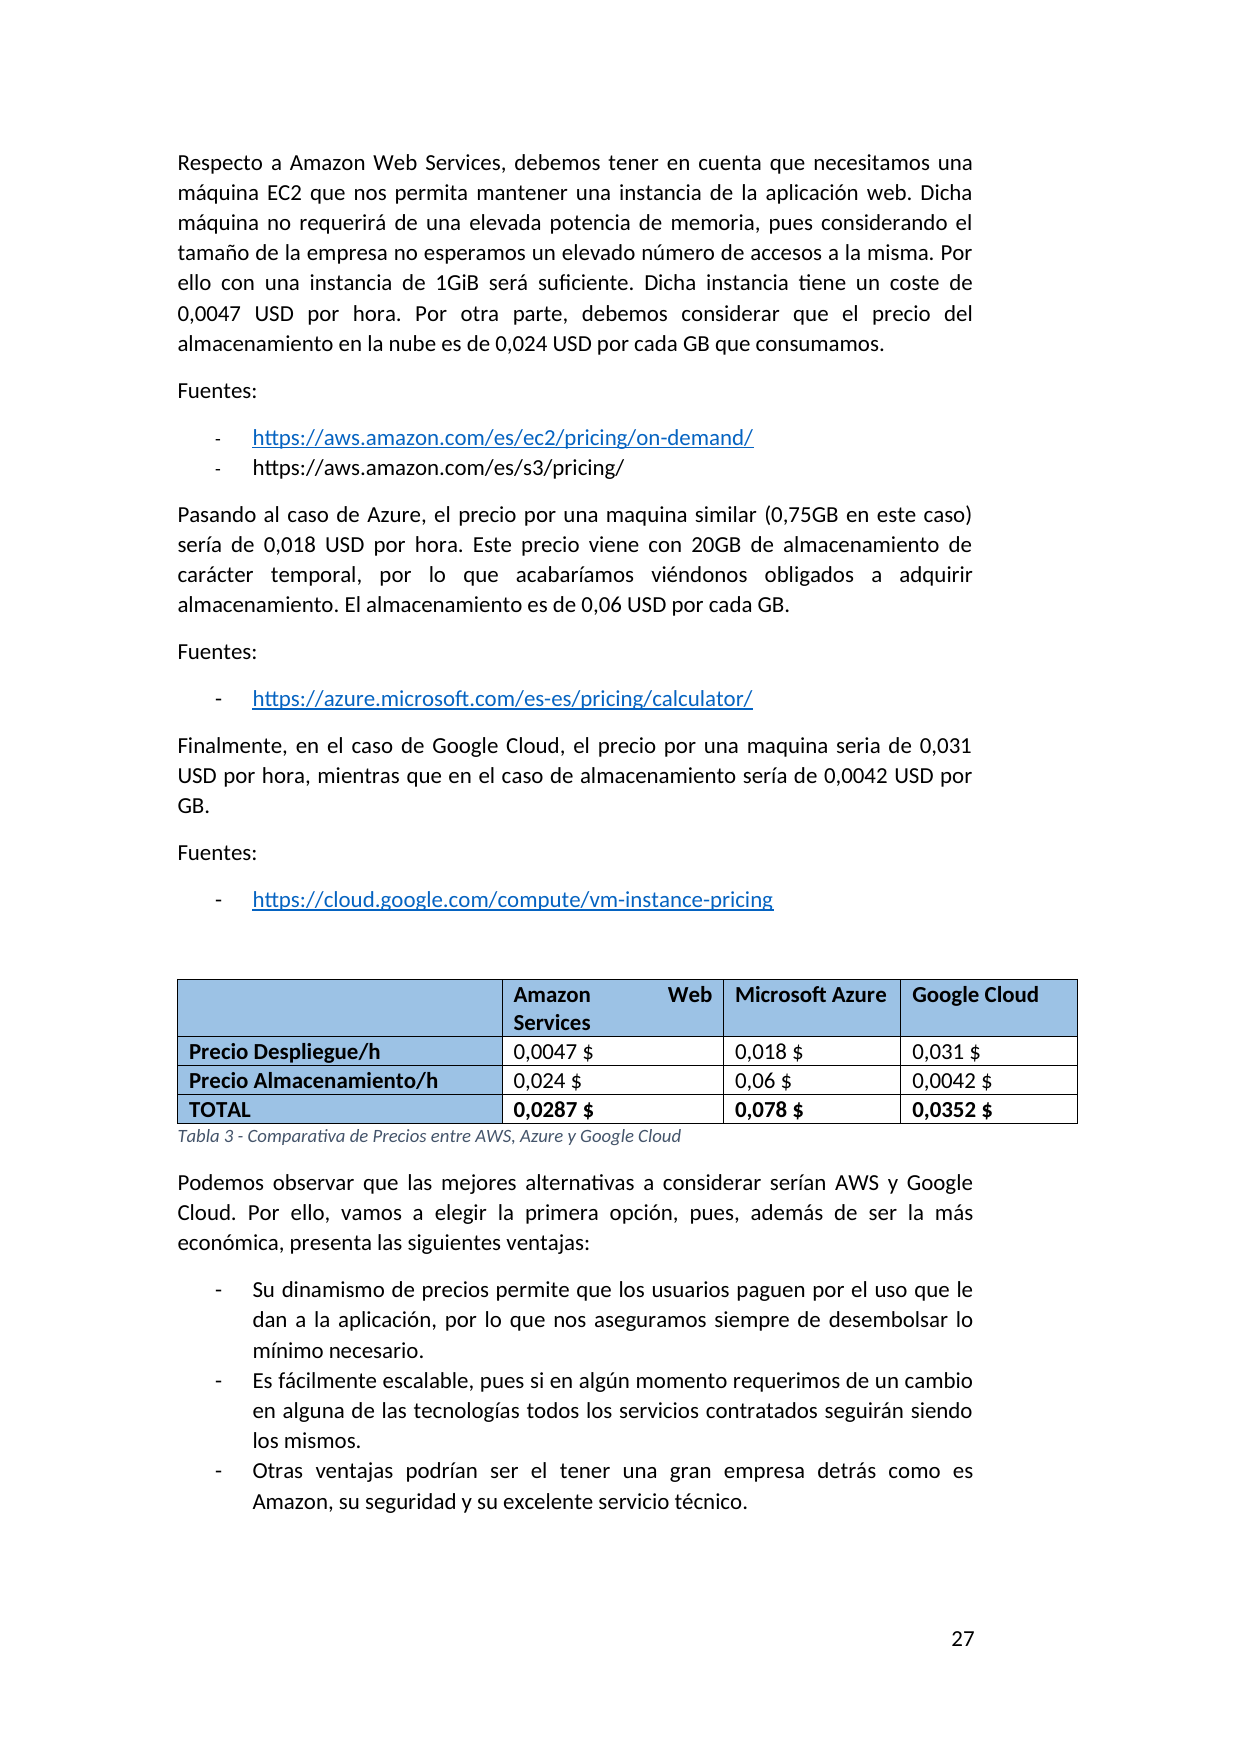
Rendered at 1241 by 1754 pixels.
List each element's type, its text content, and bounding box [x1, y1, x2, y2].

table_cell 0,0042 $ [901, 1066, 1077, 1094]
text Pasando al caso de Azure, el precio por una maquina similar (0,75GB en este caso) sería de 0,018 USD por hora. Este precio viene con 20GB de almacenamiento de carácter temporal, por lo que acabaríamos viéndonos obligados a adquirir almacenamiento. El almacenamiento es de 0,06 USD por cada GB. [177, 500, 974, 618]
list https://aws.amazon.com/es/ec2/pricing/on-demand/ [215, 423, 974, 451]
text Finalmente, en el caso de Google Cloud, el precio por una maquina seria de 0,031 USD por hora, mientras que en el caso de almacenamiento sería de 0,0042 USD por GB. [177, 731, 974, 819]
table_header [178, 980, 502, 1036]
table_cell 0,0047 $ [503, 1037, 723, 1065]
table_header Google Cloud [901, 980, 1077, 1036]
table_header Microsoft Azure [724, 980, 900, 1036]
table_cell 0,06 $ [724, 1066, 900, 1094]
list Es fácilmente escalable, pues si en algún momento requerimos de un cambio en alguna de las tecnologías todos los servicios contratados seguirán siendo los mismos. [215, 1366, 974, 1454]
text Fuentes: [177, 838, 974, 866]
list Su dinamismo de precios permite que los usuarios paguen por el uso que le dan a la aplicación, por lo que nos aseguramos siempre de desembolsar lo mínimo necesario. [215, 1275, 974, 1364]
text Fuentes: [177, 637, 974, 665]
table_cell 0,018 $ [724, 1037, 900, 1065]
table_cell 0,0352 $ [901, 1095, 1077, 1123]
table_cell TOTAL [178, 1095, 502, 1123]
table_cell 0,0287 $ [503, 1095, 723, 1123]
table_header Amazon Web Services [503, 980, 723, 1036]
text Podemos observar que las mejores alternativas a considerar serían AWS y Google Cloud. Por ello, vamos a elegir la primera opción, pues, además de ser la más económica, presenta las siguientes ventajas: [177, 1168, 974, 1256]
table_cell 0,024 $ [503, 1066, 723, 1094]
list https://azure.microsoft.com/es-es/pricing/calculator/ [215, 684, 974, 712]
list https://aws.amazon.com/es/s3/pricing/ [215, 453, 974, 481]
text Tabla - Comparativa de Precios entre AWS, Azure y Google Cloud [177, 1124, 974, 1147]
list https://cloud.google.com/compute/vm-instance-pricing [215, 885, 974, 913]
text Fuentes: [177, 376, 974, 404]
table_cell 0,031 $ [901, 1037, 1077, 1065]
list Otras ventajas podrían ser el tener una gran empresa detrás como es Amazon, su seguridad y su excelente servicio técnico. [215, 1457, 974, 1515]
table_cell Precio Despliegue/h [178, 1037, 502, 1065]
table_cell 0,078 $ [724, 1095, 900, 1123]
text Respecto a Amazon Web Services, debemos tener en cuenta que necesitamos una máquina EC2 que nos permita mantener una instancia de la aplicación web. Dicha máquina no requerirá de una elevada potencia de memoria, pues considerando el tamaño de la empresa no esperamos un elevado número de accesos a la misma. Por ello con una instancia de 1GiB será suficiente. Dicha instancia tiene un coste de 0,0047 USD por hora. Por otra parte, debemos considerar que el precio del almacenamiento en la nube es de 0,024 USD por cada GB que consumamos. [177, 148, 974, 357]
table_cell Precio Almacenamiento/h [178, 1066, 502, 1094]
